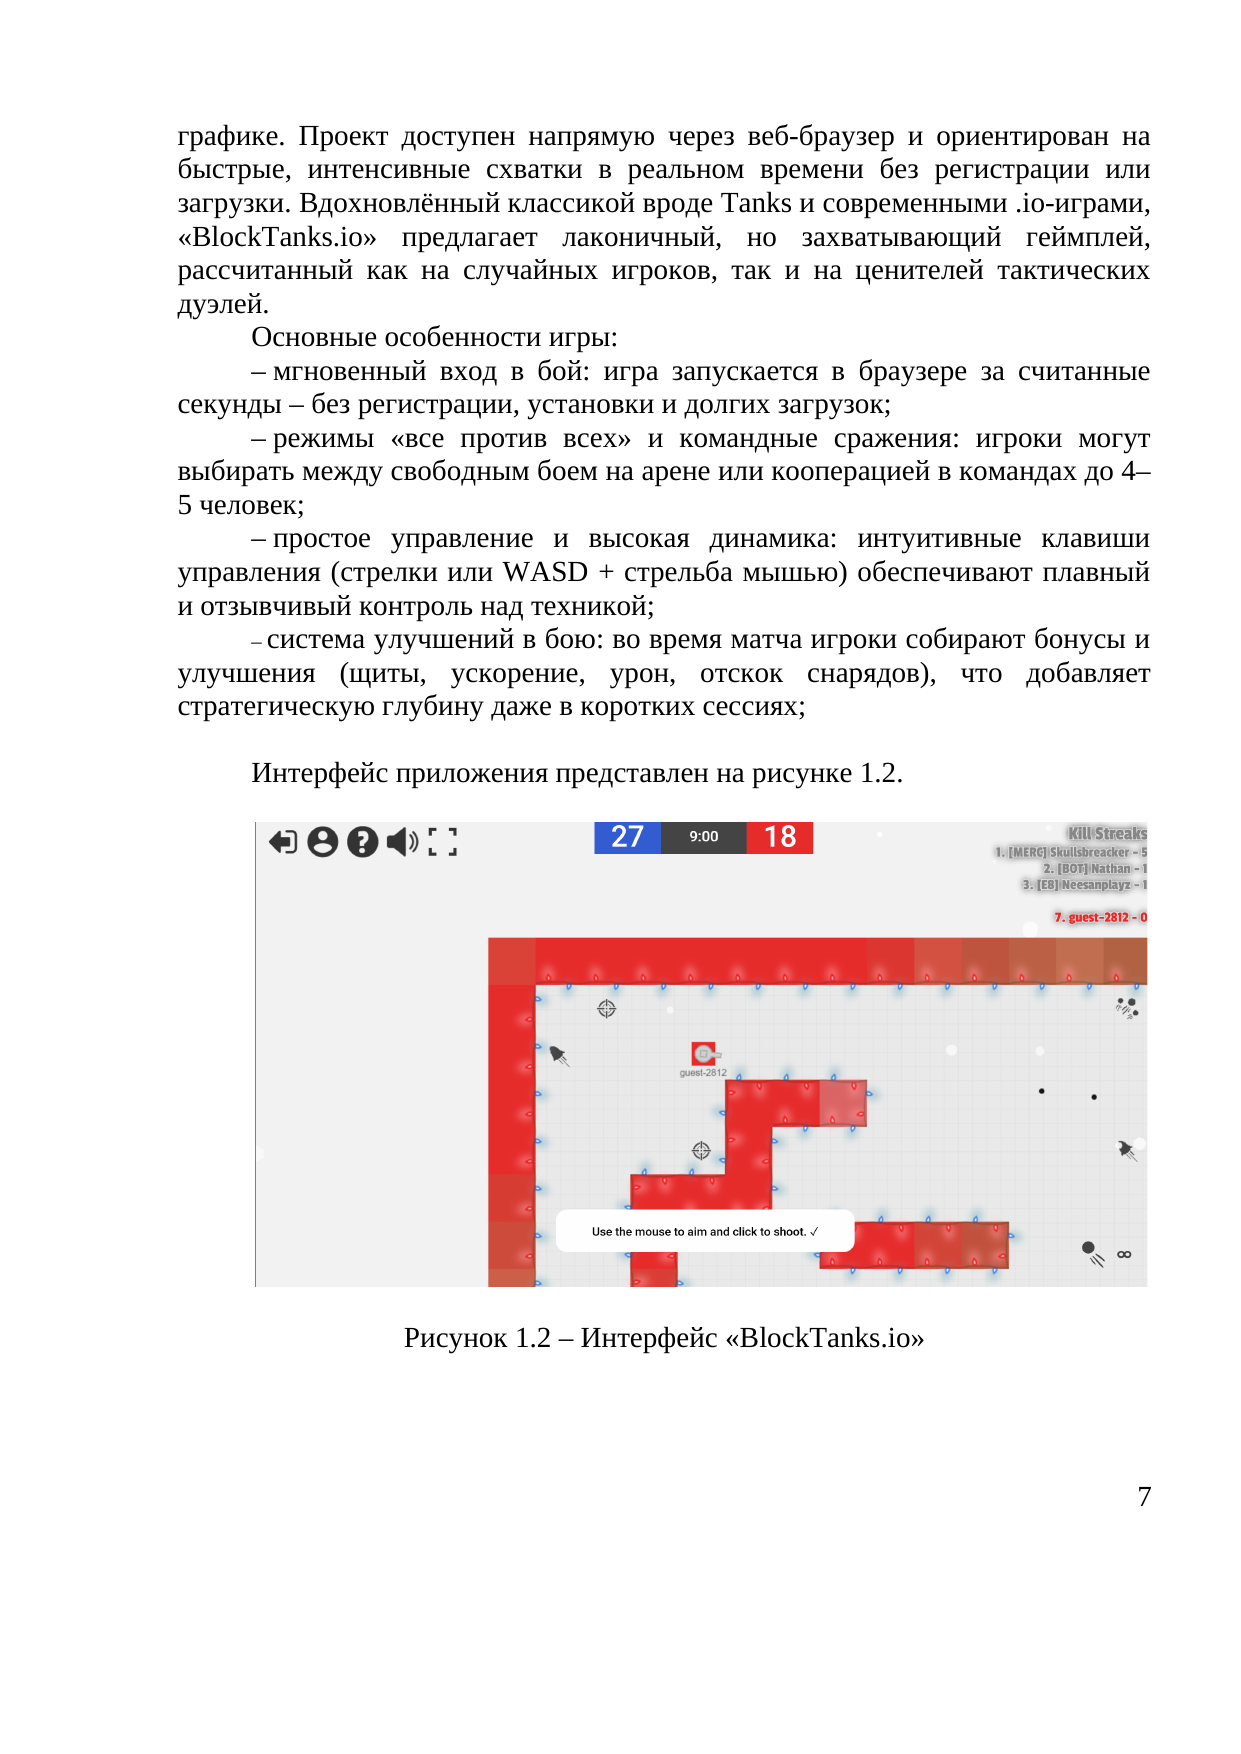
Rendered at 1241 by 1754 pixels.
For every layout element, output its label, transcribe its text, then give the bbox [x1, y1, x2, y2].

text Рисунок 1.2 – Интерфейс «BlockTanks.io» [177, 1320, 1152, 1354]
text режимы «все против всех» и командные сражения: игроки могут выбирать между свободным боем на арене или кооперацией в командах до 4–5 человек; [177, 420, 1152, 521]
text простое управление и высокая динамика: интуитивные клавиши управления (стрелки или WASD + стрельба мышью) обеспечивают плавный и отзывчивый контроль над техникой; [177, 521, 1152, 621]
text система улучшений в бою: во время матча игроки собирают бонусы и улучшения (щиты, ускорение, урон, отскок снарядов), что добавляет стратегическую глубину даже в коротких сессиях; [177, 621, 1152, 722]
picture [255, 822, 1148, 1287]
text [177, 118, 1152, 319]
text Интерфейс приложения представлен на рисунке 1.2. [177, 755, 1152, 789]
text мгновенный вход в бой: игра запускается в браузере за считанные секунды – без регистрации, установки и долгих загрузок; [177, 353, 1152, 420]
text Основные особенности игры: [177, 319, 1152, 353]
